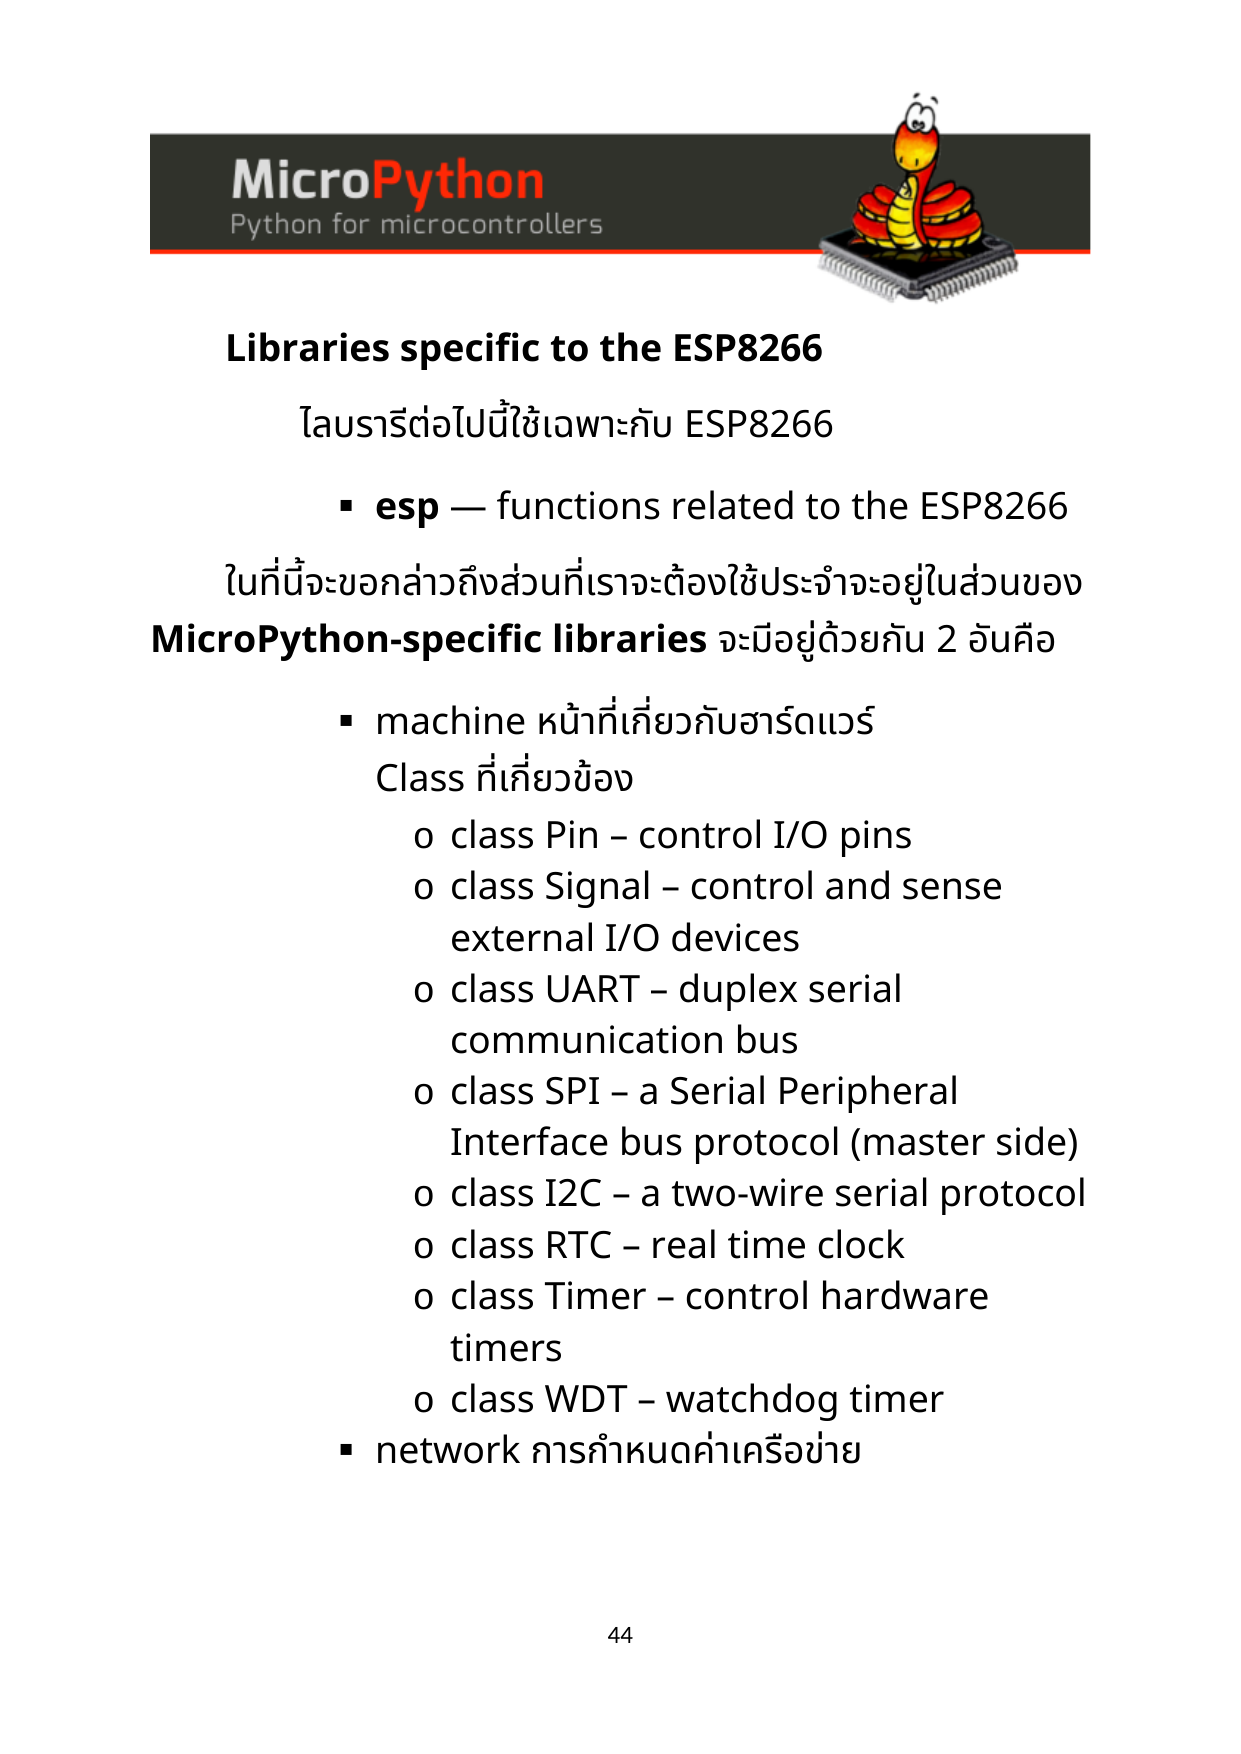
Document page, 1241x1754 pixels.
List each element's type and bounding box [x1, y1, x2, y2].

picture [150, 73, 1091, 322]
